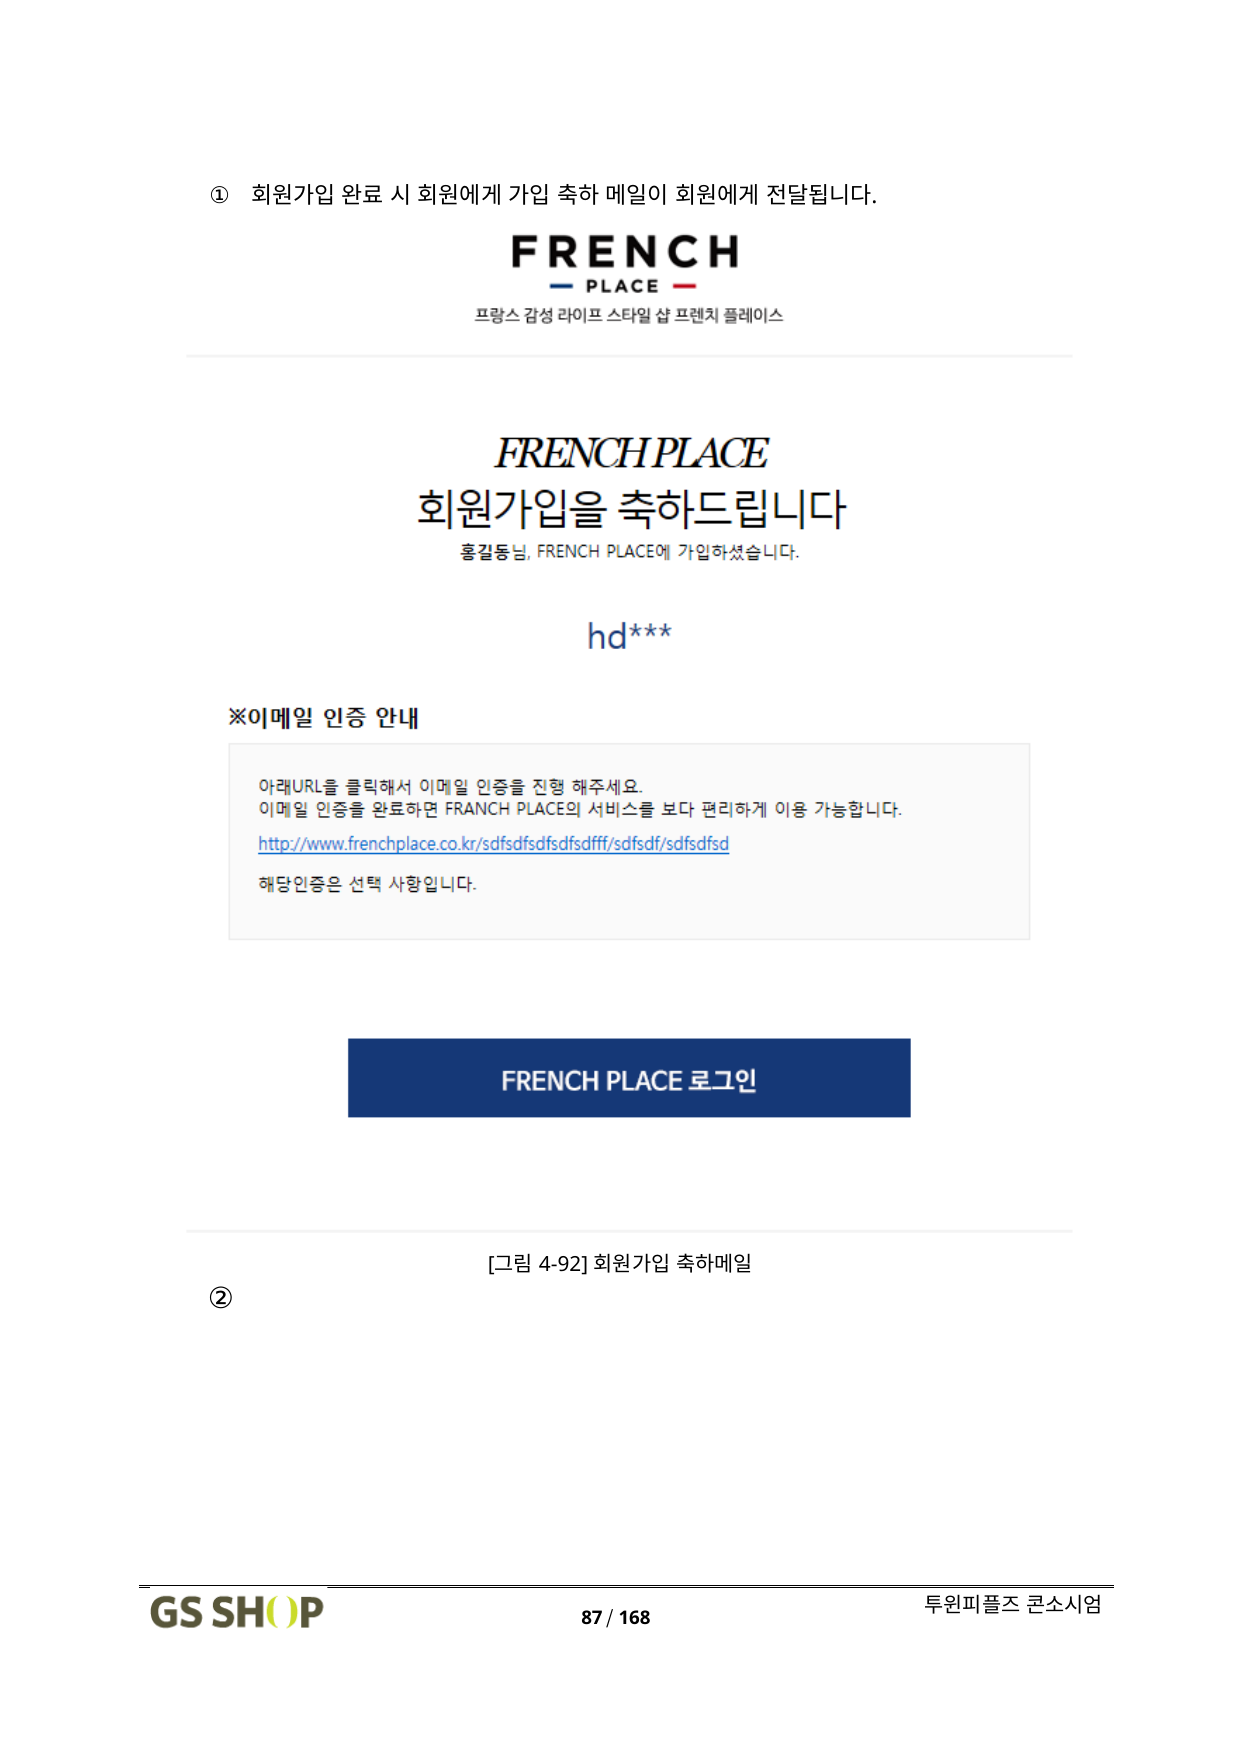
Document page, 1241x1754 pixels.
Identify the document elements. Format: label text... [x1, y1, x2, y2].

picture [150, 210, 1091, 1247]
picture [150, 1587, 328, 1631]
subtitle 회원가입 완료 시 회원에게 가입 축하 메일이 회원에게 전달됩니다. [209, 177, 1090, 210]
